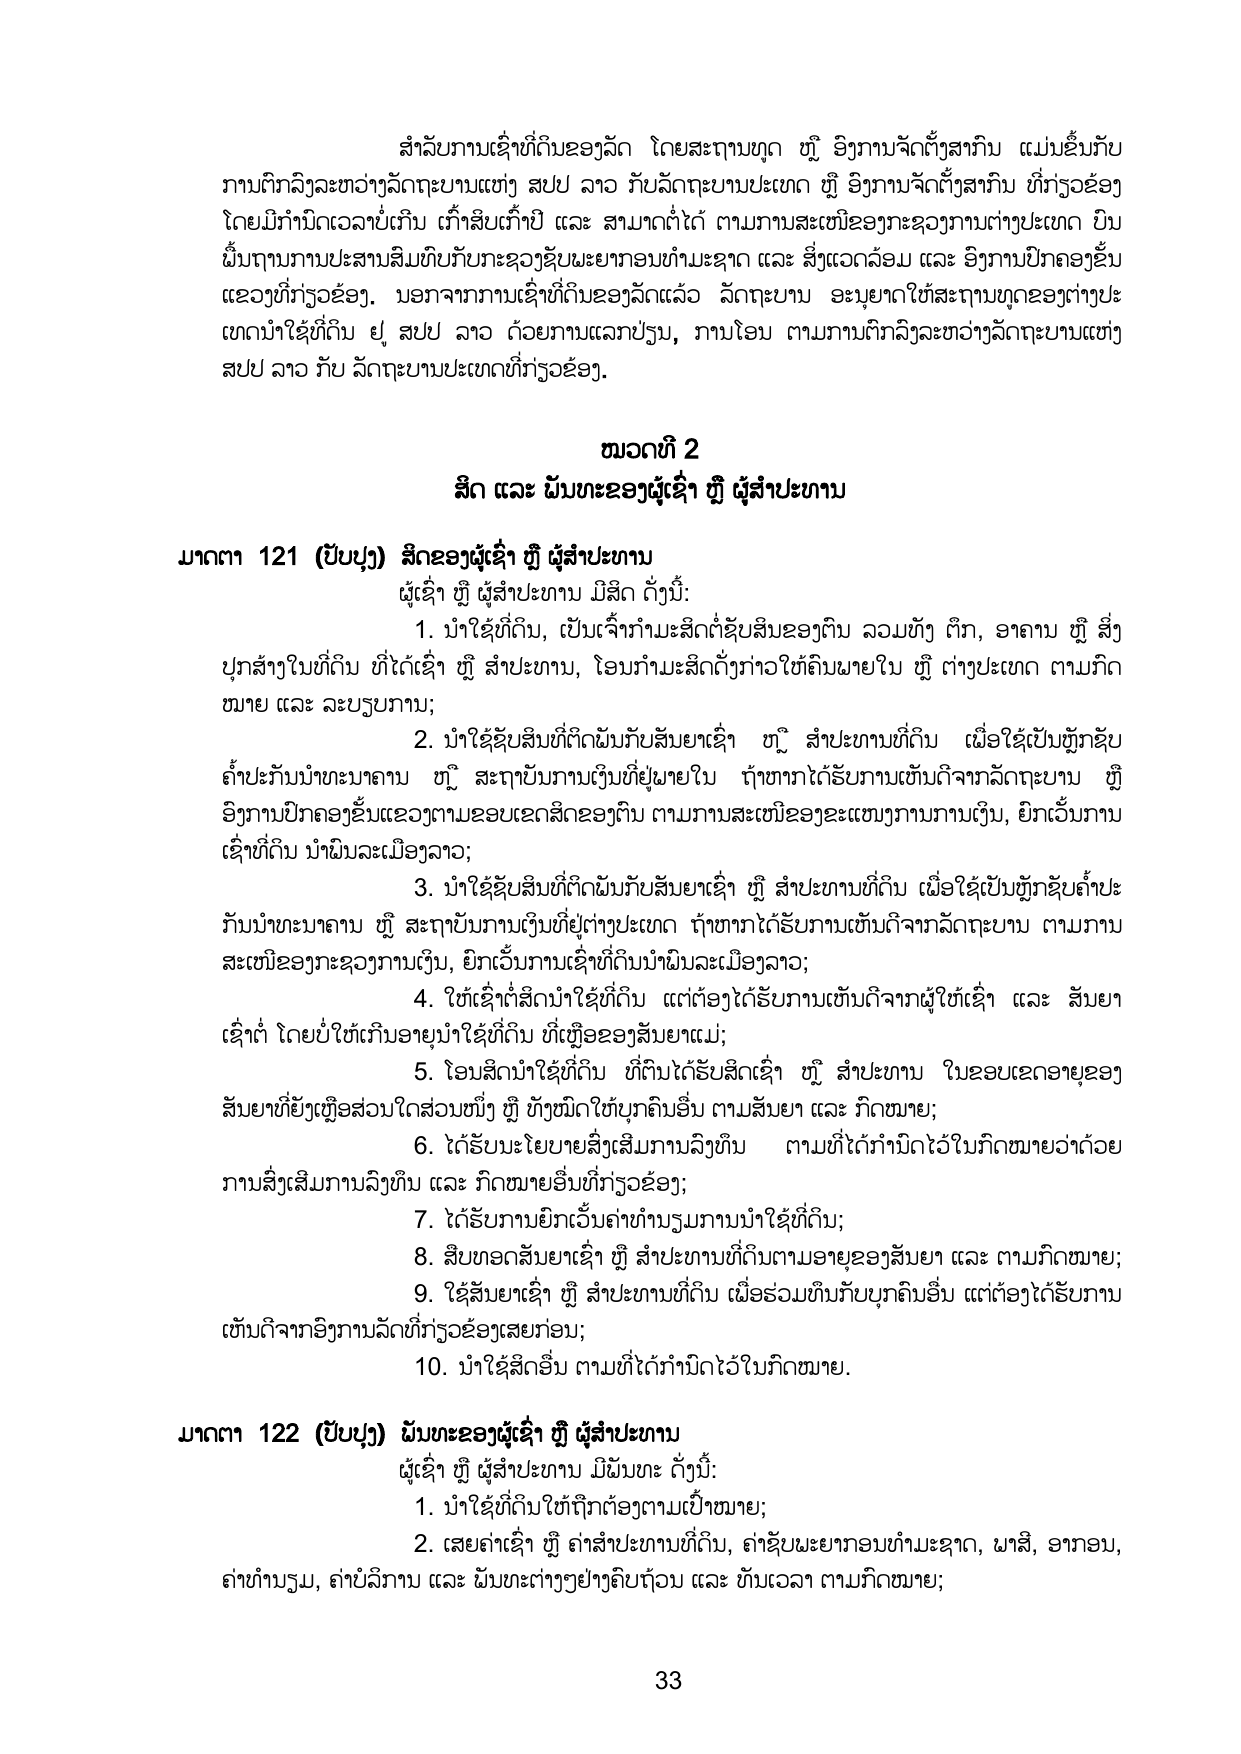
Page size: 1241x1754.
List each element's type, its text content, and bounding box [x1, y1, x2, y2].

text ສໍາລັບການເຊົ່າທີ່ດິນຂອງລັດ ໂດຍສະຖານທູດ ຫຼື ອົງການຈັດຕັ້ງສາກົນ ແມ່ນຂຶ້ນກັບການຕົກລົງລະຫວ່າງລັດຖະບານແຫ່ງ ສປປ ລາວ ກັບລັດຖະບານປະເທດ ຫຼື ອົງການຈັດຕັ້ງສາກົນ ທີ່ກ່ຽວຂ້ອງໂດຍມີກຳນົດເວ​ລາບໍ່​ເກີນ ເກົ້າ​ສິບ​ເກົ້າປີ ແລະ ສາມາດຕໍ່ໄດ້ ຕາມການສະເໜີຂອງກະຊວງການຕ່າງປະເທດ ບົນພື້ນຖານການປະສານສົມທົບກັບກະຊວງຊັບພະຍາກອນທຳມະຊາດ ແລະ ສິ່ງແວດລ້ອມ ແລະ ອົງການປົກຄອງຂັ້ນແຂວງທີ່ກ່ຽວຂ້ອງ. ນອກຈາກການເຊົ່າທີ່ດິນຂອງລັດແລ້ວ ລັດຖະບານ ອະນຸຍາດໃຫ້ສະຖານທູດຂອງຕ່າງປະ ເທດນຳໃຊ້ທີ່ດິນ ຢູ່ ສປປ ລາວ ດ້ວຍການແລກປ່ຽນ, ການໂອນ ຕາມການຕົກລົງລະຫວ່າງລັດຖະບານແຫ່ງ ສປປ ລາວ ກັບ ລັດຖະບານປະເທດທີ່ກ່ຽວຂ້ອງ. [222, 130, 1122, 388]
list ເສຍ​ຄ່າ​ເຊົ່າ ຫຼື ຄ່າສຳປະທານ​ທີ່​ດິນ, ຄ່າຊັບພະຍາກອນທຳມະຊາດ, ພາສີ, ອາກອນ, ​ຄ່າ​ທຳ​ນຽມ, ຄ່າບໍລິການ ແລະ ພັນທະຕ່າງໆຢ່າງຄົບຖ້ວນ ແລະ ທັນເວລາ ຕາມກົດໝາຍ; [222, 1526, 1122, 1599]
subtitle ໝວດທີ 2 [177, 429, 1122, 469]
list ນຳໃຊ້ສິດອື່ນ ຕາມທີ່ໄດ້ກຳນົດໄວ້ໃນກົດໝາຍ. [222, 1349, 1122, 1386]
text ຜູ້ເຊົ່າ ຫຼື ຜູ້ສຳປະທານ ມີສິດ ດັ່ງນີ້: [224, 575, 1122, 612]
list ສືບທອດສັນຍາເຊົ່າ ຫຼື ສຳປະທານທີ່ດິນຕາມອາຍຸຂອງສັນຍາ ແລະ ຕາມກົດໝາຍ; [222, 1239, 1122, 1276]
text ຜູ້ເຊົ່າ ຫຼື ຜູ້ສຳປະທານ ມີພັນທະ ດັ່ງນີ້: [299, 1452, 1122, 1489]
list ​ນຳໃຊ້​ທີ່​ດິນໃຫ້ຖືກ​ຕ້ອງ​ຕາມ​ເປົ້າ​ໝາຍ; [222, 1489, 1122, 1526]
list ນຳໃຊ້ຊັບສິນທີ່ຕິດພັນກັບສັນຍາເຊົ່າ ຫຼື ສຳປະທານທີ່ດິນ ເພື່ອໃຊ້ເປັນຫຼັກຊັບຄໍ້າປະ ກັນນຳທະນາຄານ ຫຼື ສະຖາບັນການເງິນທີ່ຢູ່ຕ່າງປະເທດ ຖ້າຫາກໄດ້ຮັບການເຫັນດີຈາກລັດຖະບານ ຕາມ​ການສະ​ເໜີ​ຂອງ​ກະຊວງ​ການ​ເງິນ, ຍົກເວັ້ນການເຊົ່າທີ່ດິນນໍາພົນລະເມືອງລາວ; [222, 870, 1122, 981]
list ໃຊ້ສັນຍາເຊົ່າ ຫຼື ສຳປະທານທີ່ດິນ ເພື່ອຮ່ວມທຶນກັບບຸກຄົນອື່ນ ແຕ່ຕ້ອງໄດ້ຮັບການເຫັນດີຈາກອົງການລັດທີ່ກ່ຽວຂ້ອງເສຍກ່ອນ; [222, 1276, 1122, 1349]
list ນຳໃຊ້ຊັບສິນທີ່ຕິດພັນກັບສັນຍາເຊົ່າ ຫຼື ສຳປະທານທີ່ດິນ ເພື່ອໃຊ້ເປັນຫຼັກຊັບຄໍ້າປະກັນນຳທະນາຄານ ຫຼື ສະຖາບັນການເງິນທີ່ຢູ່ພາຍໃນ ຖ້າຫາກໄດ້ຮັບການເຫັນດີຈາກລັດຖະບານ ຫຼື ອົງການປົກຄອງຂັ້ນແຂວງຕາມຂອບເຂດສິດຂອງຕົນ ຕາມ​ການສະ​ເໜີ​ຂອງ​ຂະ​ແໜງ​ການການ​ເງິນ, ຍົກເວັ້ນການເຊົ່າທີ່ດິນ ນໍາພົນລະເມືອງລາວ; [222, 722, 1122, 870]
list ໄດ້ຮັບນະໂຍບາຍສົ່ງເສີມການລົງທຶນ ຕາມທີ່ໄດ້ກໍານົດໄວ້ໃນກົດໝາຍວ່າດ້ວຍການສົ່ງເສີມການລົງທຶນ ແລະ ກົດໝາຍອື່ນທີ່ກ່ຽວຂ້ອງ; [222, 1128, 1122, 1202]
list ໃຫ້ເຊົ່າຕໍ່ສິດນຳໃຊ້ທີ່ດິນ ແຕ່ຕ້ອງໄດ້ຮັບການເຫັນດີຈາກຜູ້ໃຫ້ເຊົ່າ ແລະ ສັນຍາເຊົ່າຕໍ່ ໂດຍບໍ່ໃຫ້ເກີນອາຍຸນໍາໃຊ້ທີ່ດິນ ທີ່ເຫຼືອຂອງສັນຍາແມ່; [222, 981, 1122, 1054]
list ໂອນສິດນໍາໃຊ້ທີ່ດິນ ທີ່ຕົນໄດ້ຮັບສິດເຊົ່າ ຫຼື ສໍາປະທານ ໃນຂອບເຂດອາຍຸຂອງສັນຍາທີ່ຍັງເຫຼືອສ່ວນໃດສ່ວນໜຶ່ງ ຫຼື ທັງໝົດໃຫ້ບຸກຄົນອື່ນ ຕາມສັນຍາ ແລະ ກົດໝາຍ; [222, 1054, 1122, 1128]
subtitle ສິດ ແລະ ພັນທະຂອງຜູ້ເຊົ່າ ຫຼື ຜູ້ສຳປະທານ [177, 469, 1122, 509]
subtitle ມາດຕາ 121 (ປັບປຸງ) ສິດຂອງຜູ້ເຊົ່າ ຫຼື ຜູ້ສໍາປະທານ [177, 538, 1122, 575]
list ນຳໃຊ້ທີ່ດິນ, ເປັນເຈົ້າກໍາມະສິດຕໍ່ຊັບສິນຂອງຕົນ ລວມທັງ ຕຶກ, ອາຄານ ຫຼື ສິ່ງປຸກສ້າງໃນທີ່ດິນ ທີ່ໄດ້ເຊົ່າ ຫຼື ສຳປະທານ, ໂອນກໍາມະສິດດັ່ງກ່າວໃຫ້ຄົນພາຍໃນ ຫຼື ຕ່າງປະເທດ ຕາມກົດ ໝາຍ ແລະ ລະບຽບການ; [222, 612, 1122, 722]
subtitle ມາດຕາ 122 (ປັບປຸງ) ພັນ​ທະ​​ຂອງຜູ້​ເຊົ່າ​ ຫຼື ຜູ້ສຳປະທານ [177, 1415, 1122, 1452]
list ໄດ້ຮັບການຍົກເວັ້ນຄ່າທໍານຽມການນໍາໃຊ້ທີ່ດິນ; [222, 1202, 1122, 1239]
